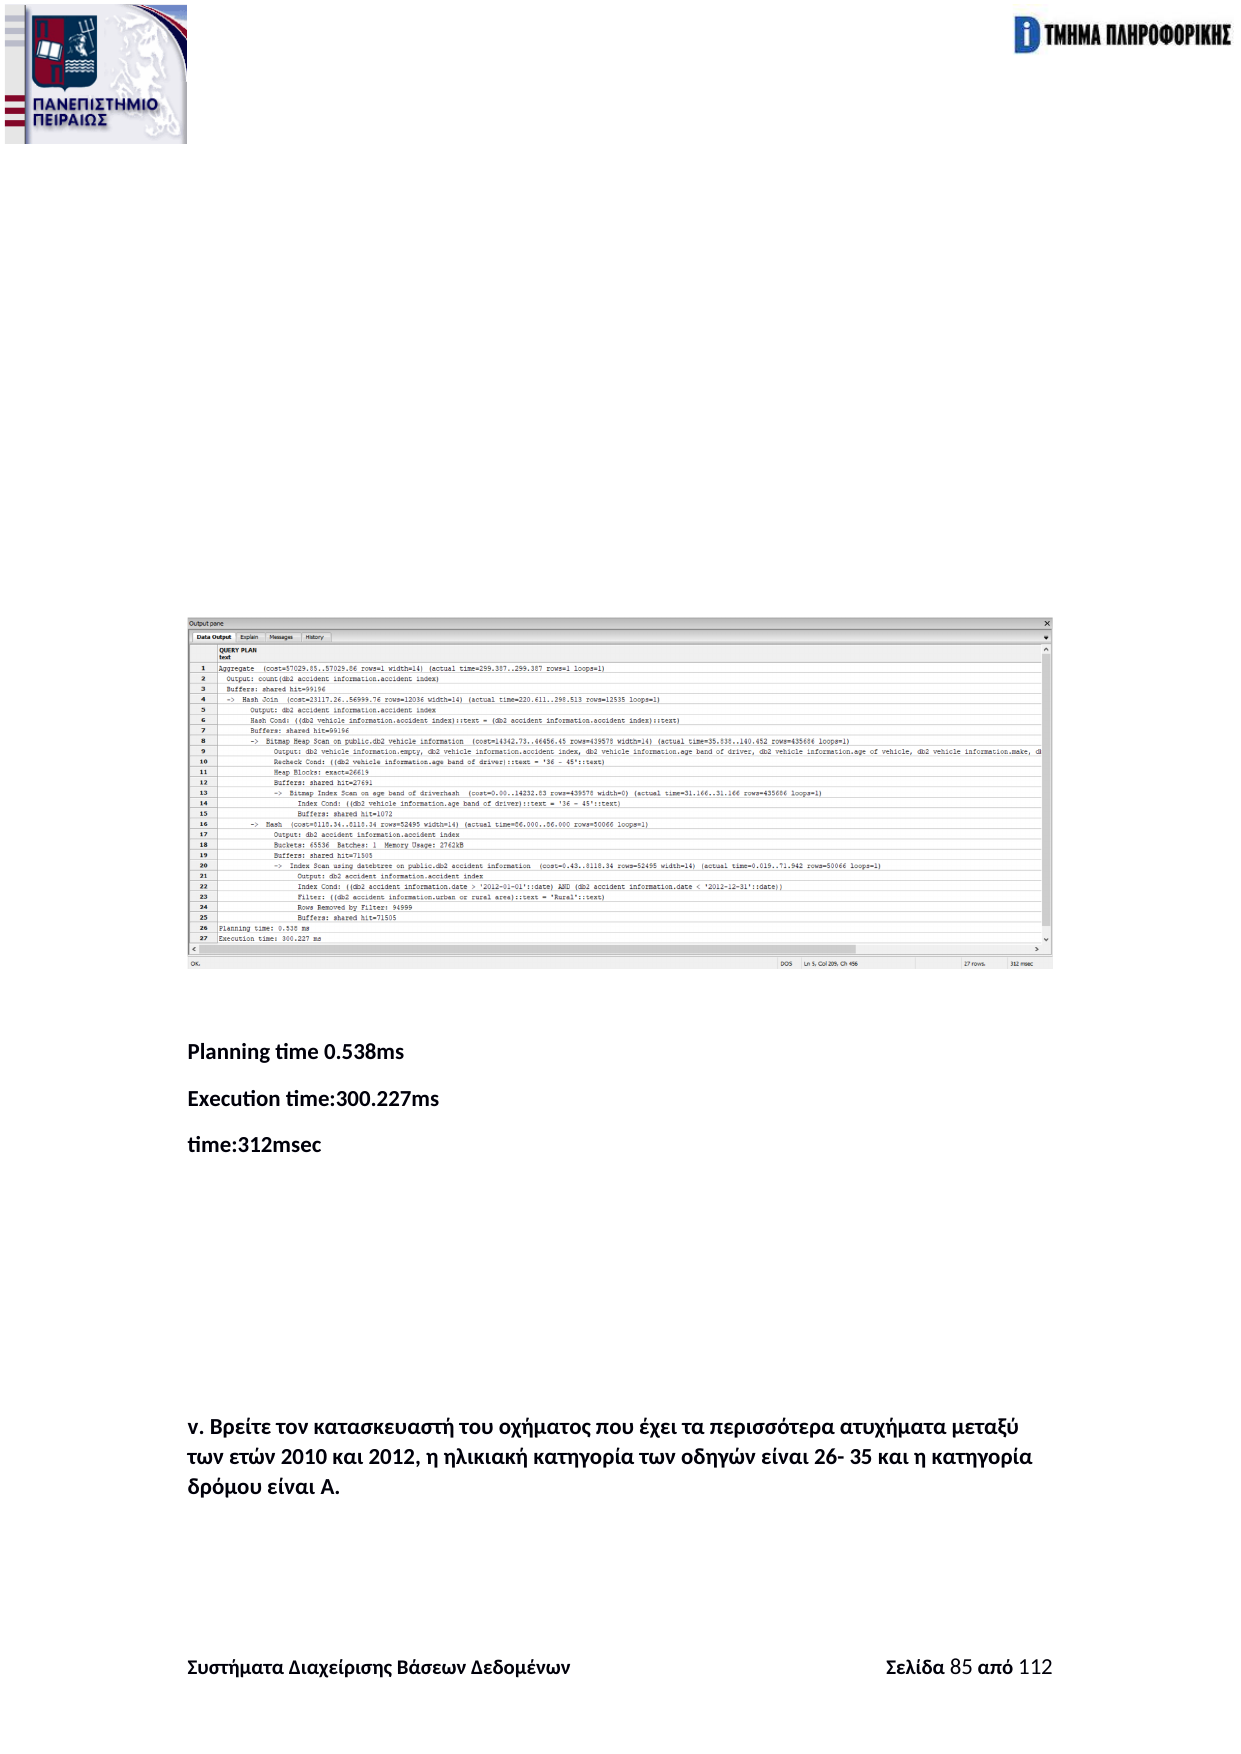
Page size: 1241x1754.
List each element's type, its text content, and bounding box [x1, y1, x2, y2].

picture [1012, 4, 1234, 67]
text time:312msec [187, 1131, 1053, 1158]
picture [187, 617, 1053, 969]
text Execution time:300.227ms [187, 1084, 1053, 1112]
picture [4, 4, 187, 144]
text v. Βρείτε τον κατασκευαστή του οχήματος που έχει τα περισσότερα ατυχήματα μεταξύ των ετών 2010 και 2012, η ηλικιακή κατηγορία των οδηγών είναι 26- 35 και η κατηγορία δρόμου είναι A. [187, 1412, 1053, 1500]
text Planning time 0.538ms [187, 1037, 1053, 1065]
